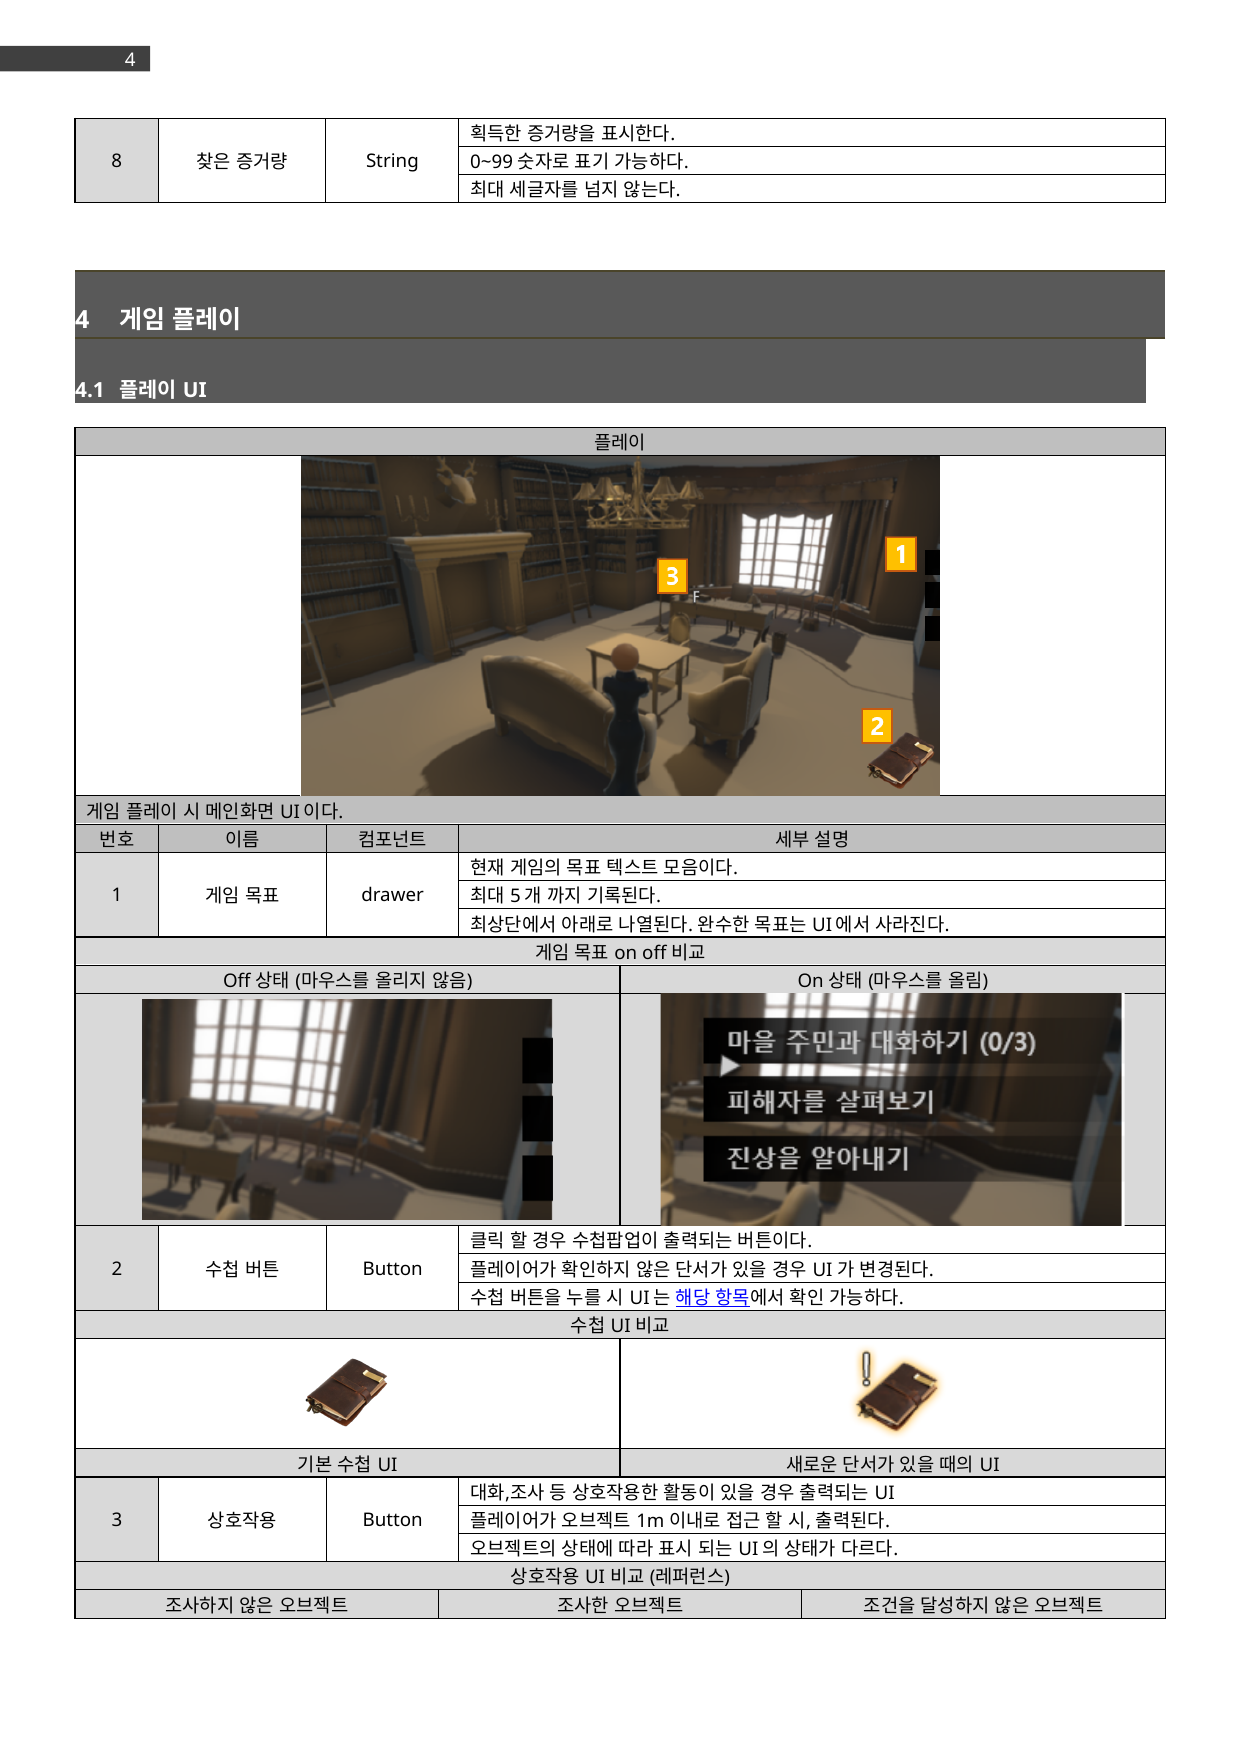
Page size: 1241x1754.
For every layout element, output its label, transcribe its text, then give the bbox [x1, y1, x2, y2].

table_cell [76, 994, 619, 1225]
table_cell [940, 456, 1165, 795]
table_cell 8 [76, 119, 158, 202]
picture [300, 456, 940, 796]
table_cell [76, 456, 300, 795]
table_cell 이름 [159, 825, 326, 852]
table_cell 최상단에서 아래로 나열된다. 완수한 목표는 UI에서 사라진다. [459, 909, 1165, 936]
table_cell [952, 1339, 1165, 1448]
table_cell 획득한 증거량을 표시한다. [459, 119, 1165, 146]
table_cell 0~99 숫자로 표기 가능하다. [459, 147, 1165, 174]
table_cell Off 상태 (마우스를 올리지 않음) [76, 966, 619, 993]
table_cell 플레이어가 확인하지 않은 단서가 있을 경우 UI 가 변경된다. [459, 1254, 1165, 1282]
subtitle 플레이 UI [75, 373, 1146, 403]
table_cell 게임 목표 on off 비교 [76, 938, 1165, 964]
table_cell 게임 목표 [159, 853, 326, 936]
table_cell 상호작용 UI 비교 (레퍼런스) [76, 1562, 1165, 1589]
table_cell 새로운 단서가 있을 때의 UI [621, 1449, 1165, 1476]
table_cell 조사한 오브젝트 [439, 1590, 801, 1618]
table_cell 현재 게임의 목표 텍스트 모음이다. [459, 853, 1165, 880]
picture [142, 999, 553, 1220]
table_cell Button [327, 1478, 458, 1561]
table_cell [1125, 994, 1165, 1225]
subtitle 게임 플레이 [75, 272, 1165, 337]
table_cell 번호 [76, 825, 158, 852]
table_cell [621, 994, 660, 1225]
table_cell 수첩 버튼을 누를 시 UI는 해당 항목에서 확인 가능하다. [459, 1283, 1165, 1310]
table_cell Button [327, 1226, 458, 1310]
table_cell 오브젝트의 상태에 따라 표시 되는 UI의 상태가 다르다. [459, 1534, 1165, 1561]
table_cell String [326, 119, 458, 202]
table_cell On 상태 (마우스를 올림) [621, 966, 1165, 993]
table_header 플레이 [76, 428, 1165, 455]
table_cell 상호작용 [159, 1478, 326, 1561]
table_cell 대화,조사 등 상호작용한 활동이 있을 경우 출력되는 UI [459, 1478, 1165, 1505]
table_cell 조사하지 않은 오브젝트 [76, 1590, 438, 1618]
table_cell 최대 세글자를 넘지 않는다. [459, 175, 1165, 202]
table_cell 세부 설명 [459, 825, 1165, 852]
picture [302, 1355, 393, 1432]
table_cell 수첩 UI 비교 [76, 1311, 1165, 1338]
table_cell 최대 5개 까지 기록된다. [459, 881, 1165, 908]
table_cell 2 [76, 1226, 158, 1310]
table_cell 기본 수첩 UI [76, 1449, 619, 1476]
table_cell 3 [76, 1478, 158, 1561]
table_cell 1 [76, 853, 158, 936]
picture [660, 993, 1125, 1226]
table_cell 조건을 달성하지 않은 오브젝트 [802, 1590, 1165, 1618]
table_cell 클릭 할 경우 수첩팝업이 출력되는 버튼이다. [459, 1226, 1165, 1253]
table_cell [621, 1339, 834, 1448]
table_cell 찾은 증거량 [159, 119, 325, 202]
table_cell drawer [327, 853, 458, 936]
table_cell [76, 1339, 619, 1448]
table_cell 게임 플레이 시 메인화면 UI이다. [76, 796, 1165, 823]
table_cell 플레이어가 오브젝트 1m 이내로 접근 할 시, 출력된다. [459, 1506, 1165, 1533]
picture [834, 1339, 952, 1449]
table_cell 컴포넌트 [327, 825, 458, 852]
table_cell 수첩 버튼 [159, 1226, 326, 1310]
